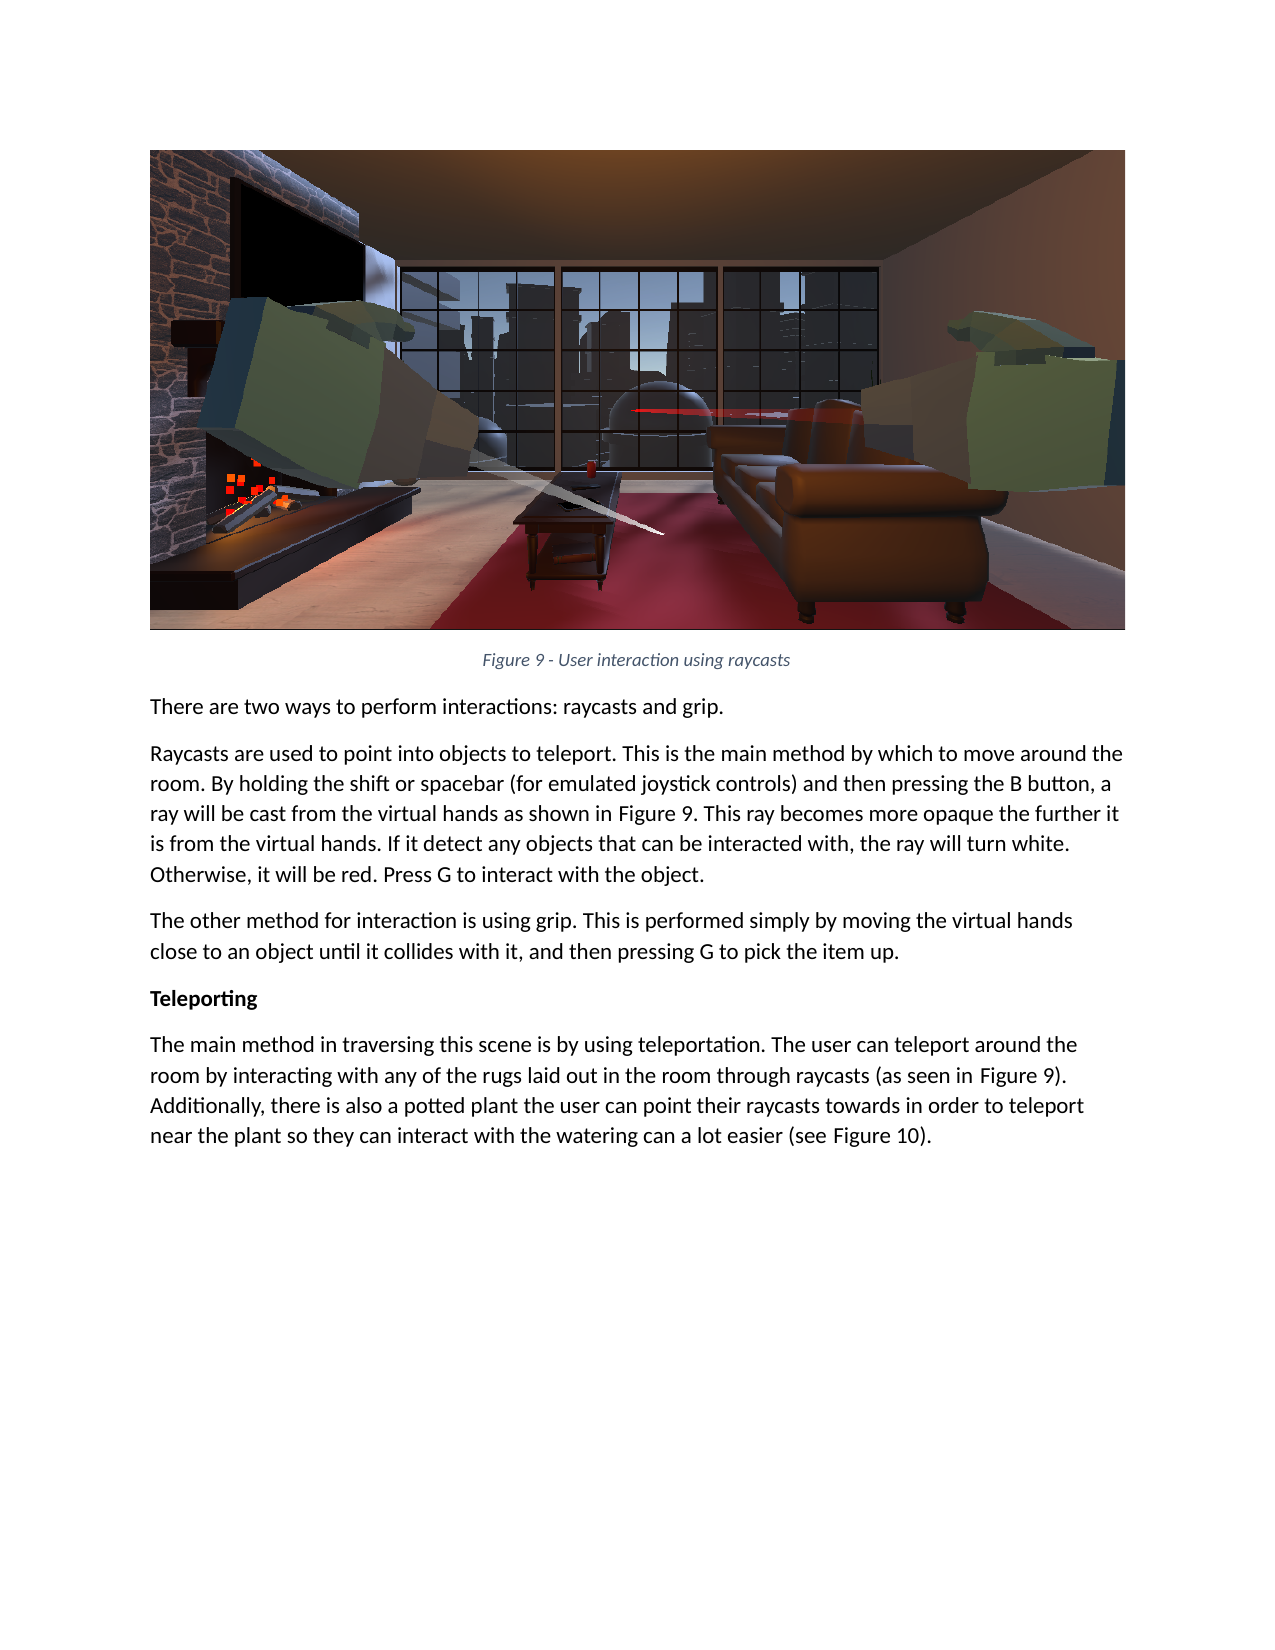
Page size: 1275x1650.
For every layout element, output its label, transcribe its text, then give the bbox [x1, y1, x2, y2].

text Teleporting [150, 984, 1125, 1012]
text There are two ways to perform interactions: raycasts and grip. [150, 692, 1125, 720]
picture [150, 150, 1125, 630]
text Raycasts are used to point into objects to teleport. This is the main method by which to move around the room. By holding the shift or spacebar (for emulated joystick controls) and then pressing the B button, a ray will be cast from the virtual hands as shown in Figure 9. This ray becomes more opaque the further it is from the virtual hands. If it detect any objects that can be interacted with, the ray will turn white. Otherwise, it will be red. Press G to interact with the object. [150, 739, 1125, 888]
text The main method in traversing this scene is by using teleportation. The user can teleport around the room by interacting with any of the rugs laid out in the room through raycasts (as seen in Figure 9). Additionally, there is also a potted plant the user can point their raycasts towards in order to teleport near the plant so they can interact with the watering can a lot easier (see Figure 10). [150, 1031, 1125, 1149]
text The other method for interaction is using grip. This is performed simply by moving the virtual hands close to an object until it collides with it, and then pressing G to pick the item up. [150, 907, 1125, 965]
